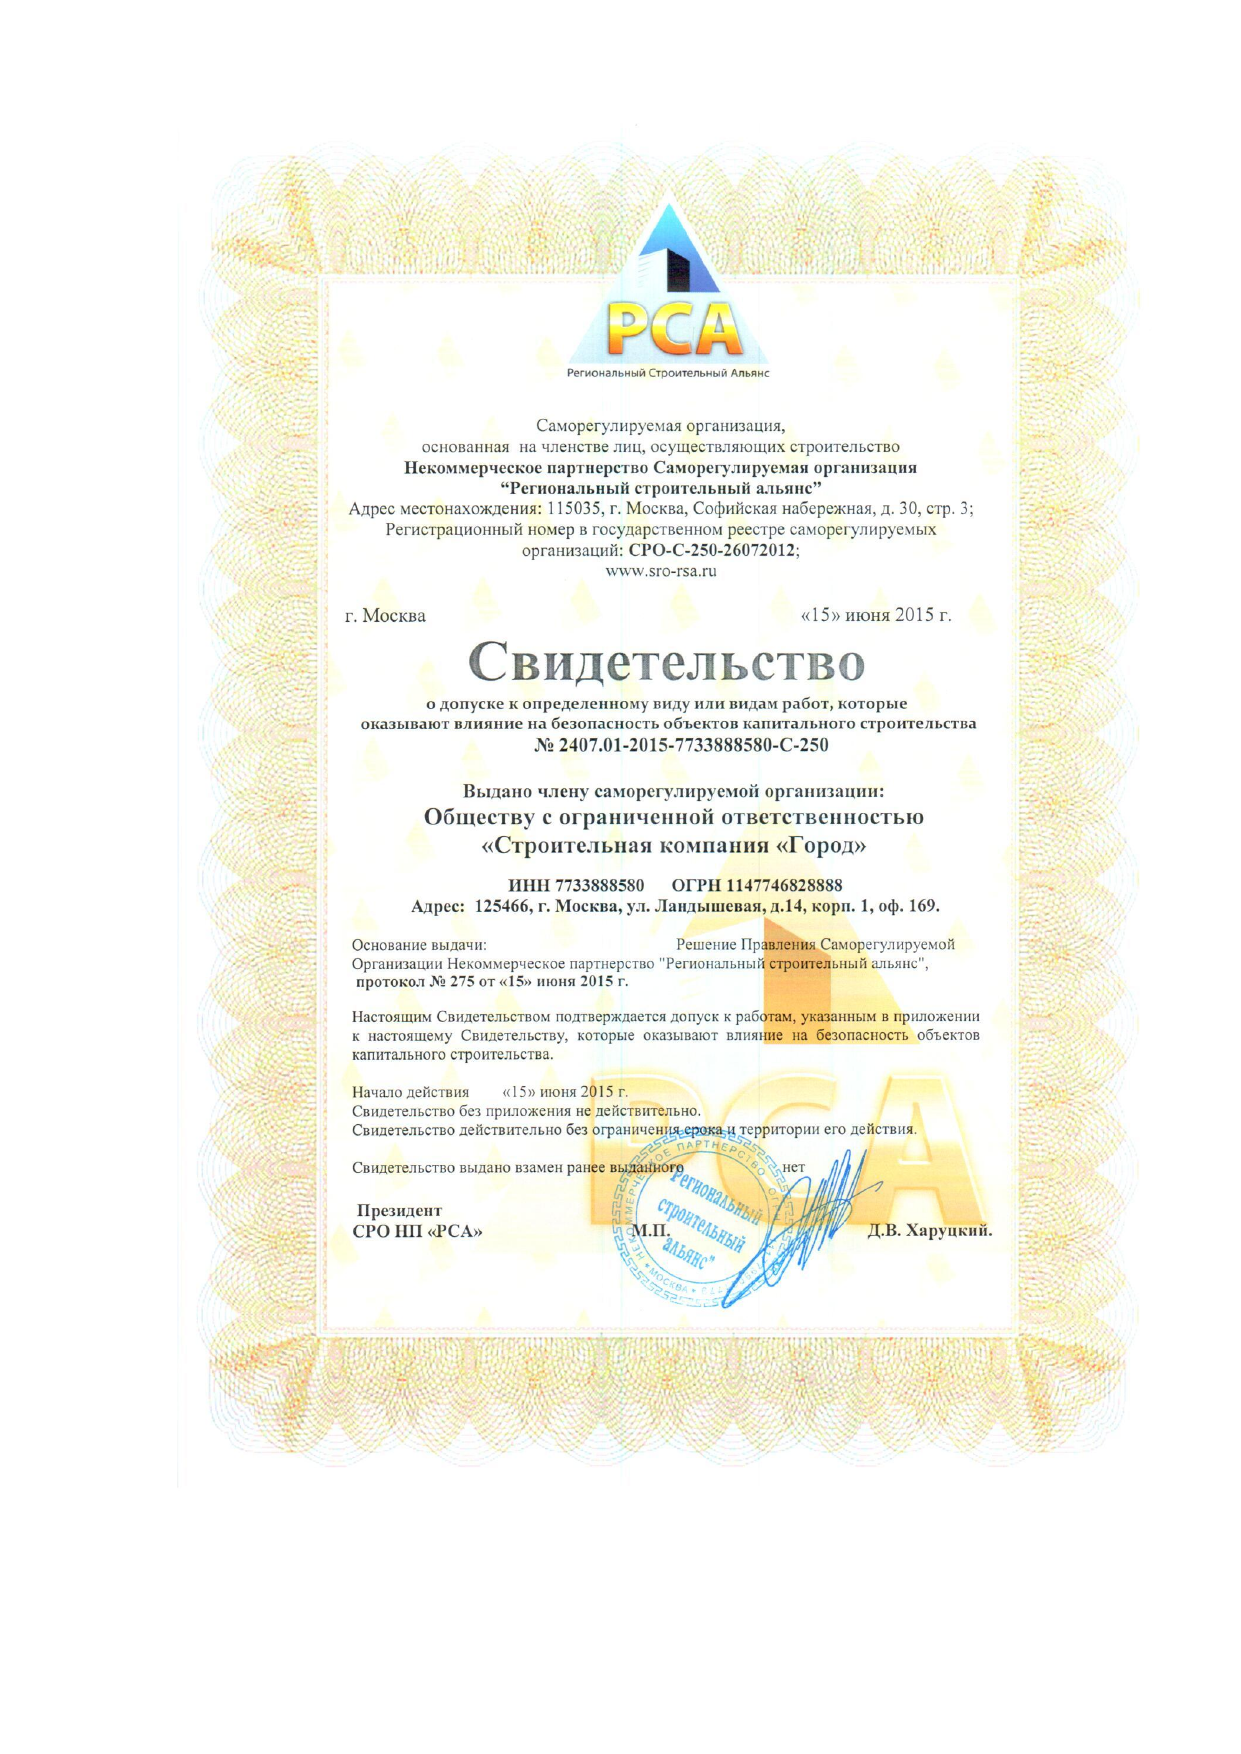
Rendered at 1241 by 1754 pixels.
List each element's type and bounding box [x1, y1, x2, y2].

picture [177, 118, 1152, 1496]
